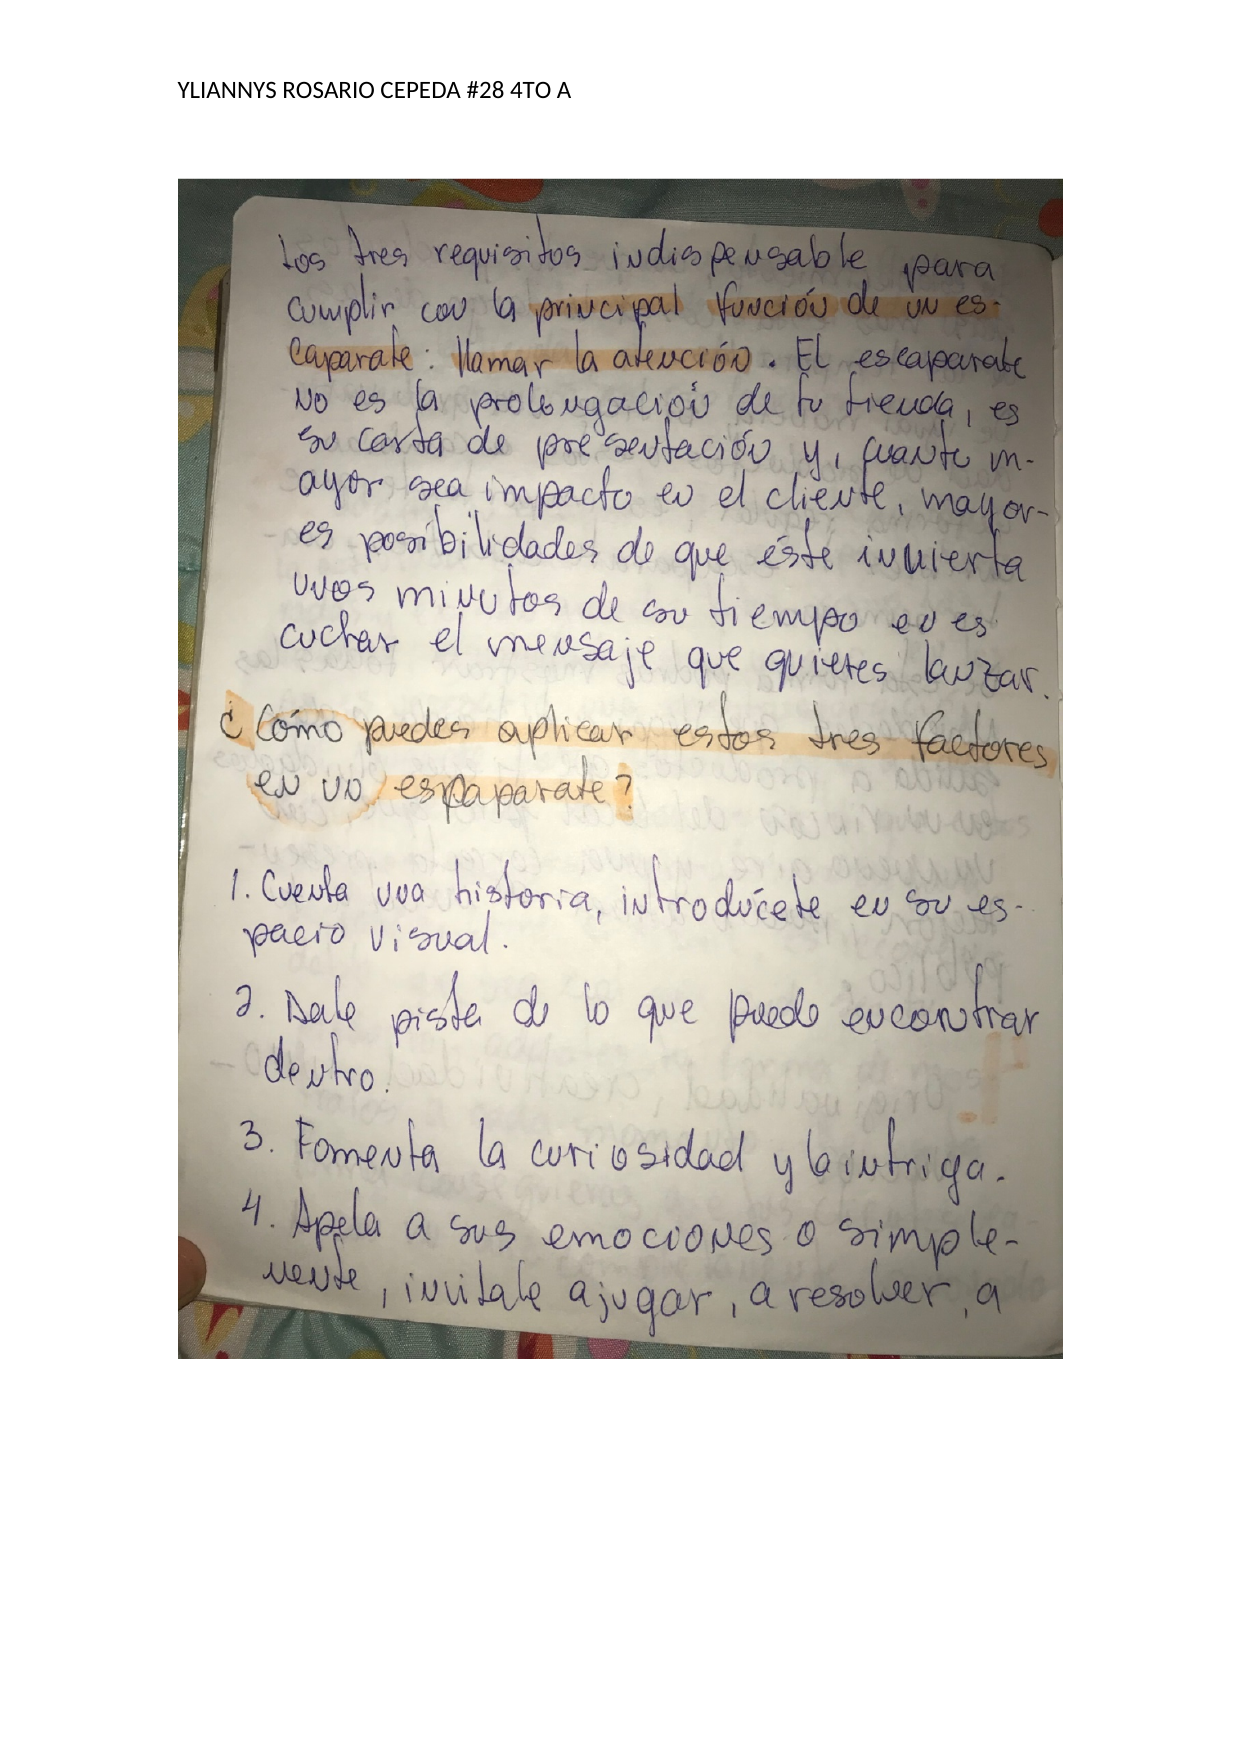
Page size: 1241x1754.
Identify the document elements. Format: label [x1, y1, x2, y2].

picture [178, 180, 1063, 1358]
